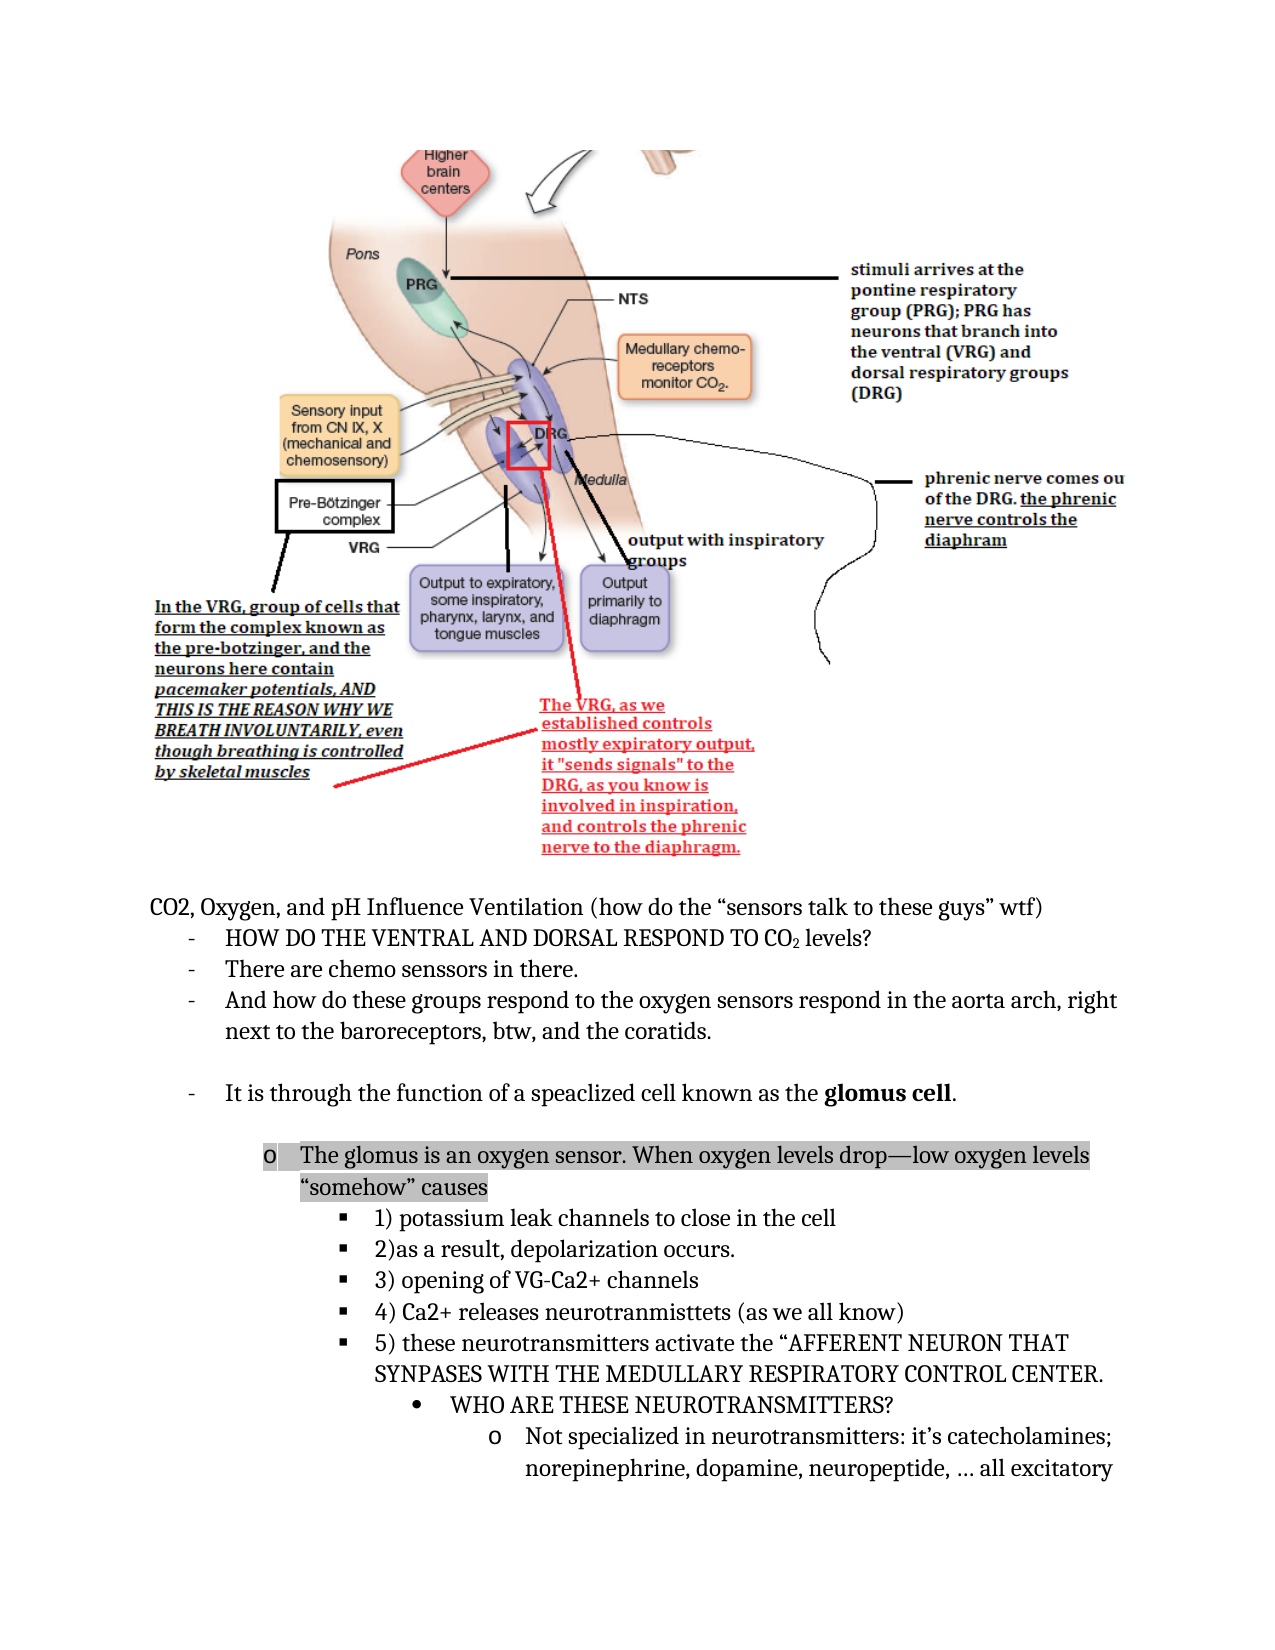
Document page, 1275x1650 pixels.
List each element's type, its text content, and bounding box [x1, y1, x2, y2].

list WHO ARE THESE NEUROTRANSMITTERS? [412, 1391, 1125, 1419]
list The glomus is an oxygen sensor. When oxygen levels drop—low oxygen levels “somehow” causes [262, 1141, 1125, 1202]
list 3) opening of VG-Ca2+ channels [337, 1266, 1125, 1295]
list And how do these groups respond to the oxygen sensors respond in the aorta arch, right next to the baroreceptors, btw, and the coratids. [187, 986, 1125, 1046]
list 4) Ca2+ releases neurotranmisttets (as we all know) [337, 1297, 1125, 1326]
list 2)as a result, depolarization occurs. [337, 1235, 1125, 1264]
list HOW DO THE VENTRAL AND DORSAL RESPOND TO CO2 levels? [187, 924, 1125, 952]
text CO2, Oxygen, and pH Influence Ventilation (how do the “sensors talk to these guys” wtf) [150, 893, 1125, 921]
picture [150, 150, 1125, 860]
list 5) these neurotransmitters activate the “AFFERENT NEURON THAT SYNPASES WITH THE MEDULLARY RESPIRATORY CONTROL CENTER. [337, 1328, 1125, 1388]
list It is through the function of a speaclized cell known as the glomus cell. [187, 1079, 1125, 1108]
list There are chemo senssors in there. [187, 955, 1125, 983]
list 1) potassium leak channels to close in the cell [337, 1204, 1125, 1233]
list Not specialized in neurotransmitters: it’s catecholamines; norepinephrine, dopamine, neuropeptide, … all excitatory [487, 1422, 1125, 1483]
